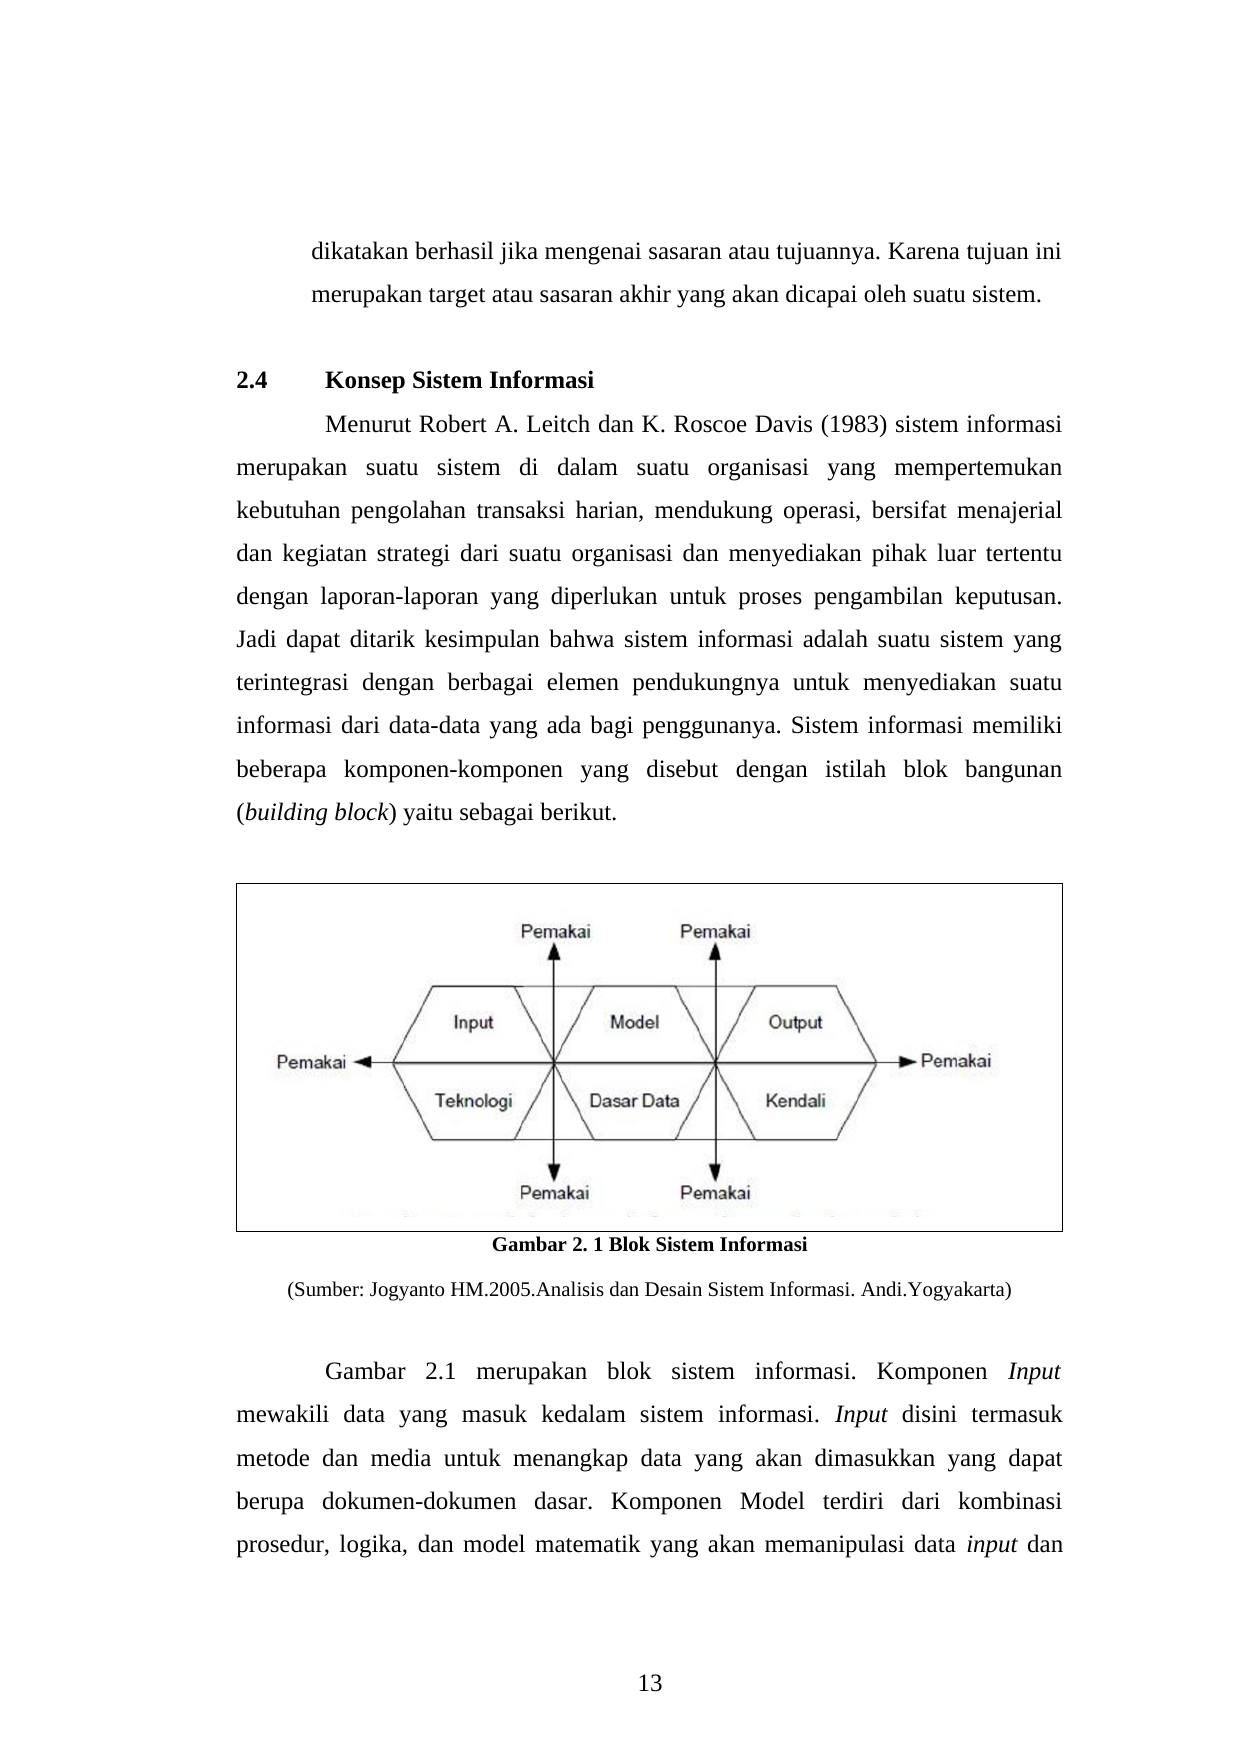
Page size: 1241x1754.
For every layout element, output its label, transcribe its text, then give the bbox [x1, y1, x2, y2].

text Menurut Robert A. Leitch dan K. Roscoe Davis (1983) sistem informasi merupakan suatu sistem di dalam suatu organisasi yang mempertemukan kebutuhan pengolahan transaksi harian, mendukung operasi, bersifat menajerial dan kegiatan strategi dari suatu organisasi dan menyediakan pihak luar tertentu dengan laporan-laporan yang diperlukan untuk proses pengambilan keputusan. Jadi dapat ditarik kesimpulan bahwa sistem informasi adalah suatu sistem yang terintegrasi dengan berbagai elemen pendukungnya untuk menyediakan suatu informasi dari data-data yang ada bagi penggunanya. Sistem informasi memiliki beberapa komponen-komponen yang disebut dengan istilah blok bangunan (building block) yaitu sebagai berikut. [236, 409, 1063, 826]
text (Sumber: Jogyanto HM.2005.Analisis dan Desain Sistem Informasi. Andi.Yogyakarta) [236, 1277, 1063, 1301]
subtitle Konsep Sistem Informasi [236, 366, 1063, 394]
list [311, 236, 1063, 308]
table_header [237, 884, 1062, 1231]
picture [265, 909, 1035, 1217]
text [236, 1356, 1063, 1558]
text Gambar 2. 1 Blok Sistem Informasi [236, 1232, 1063, 1256]
